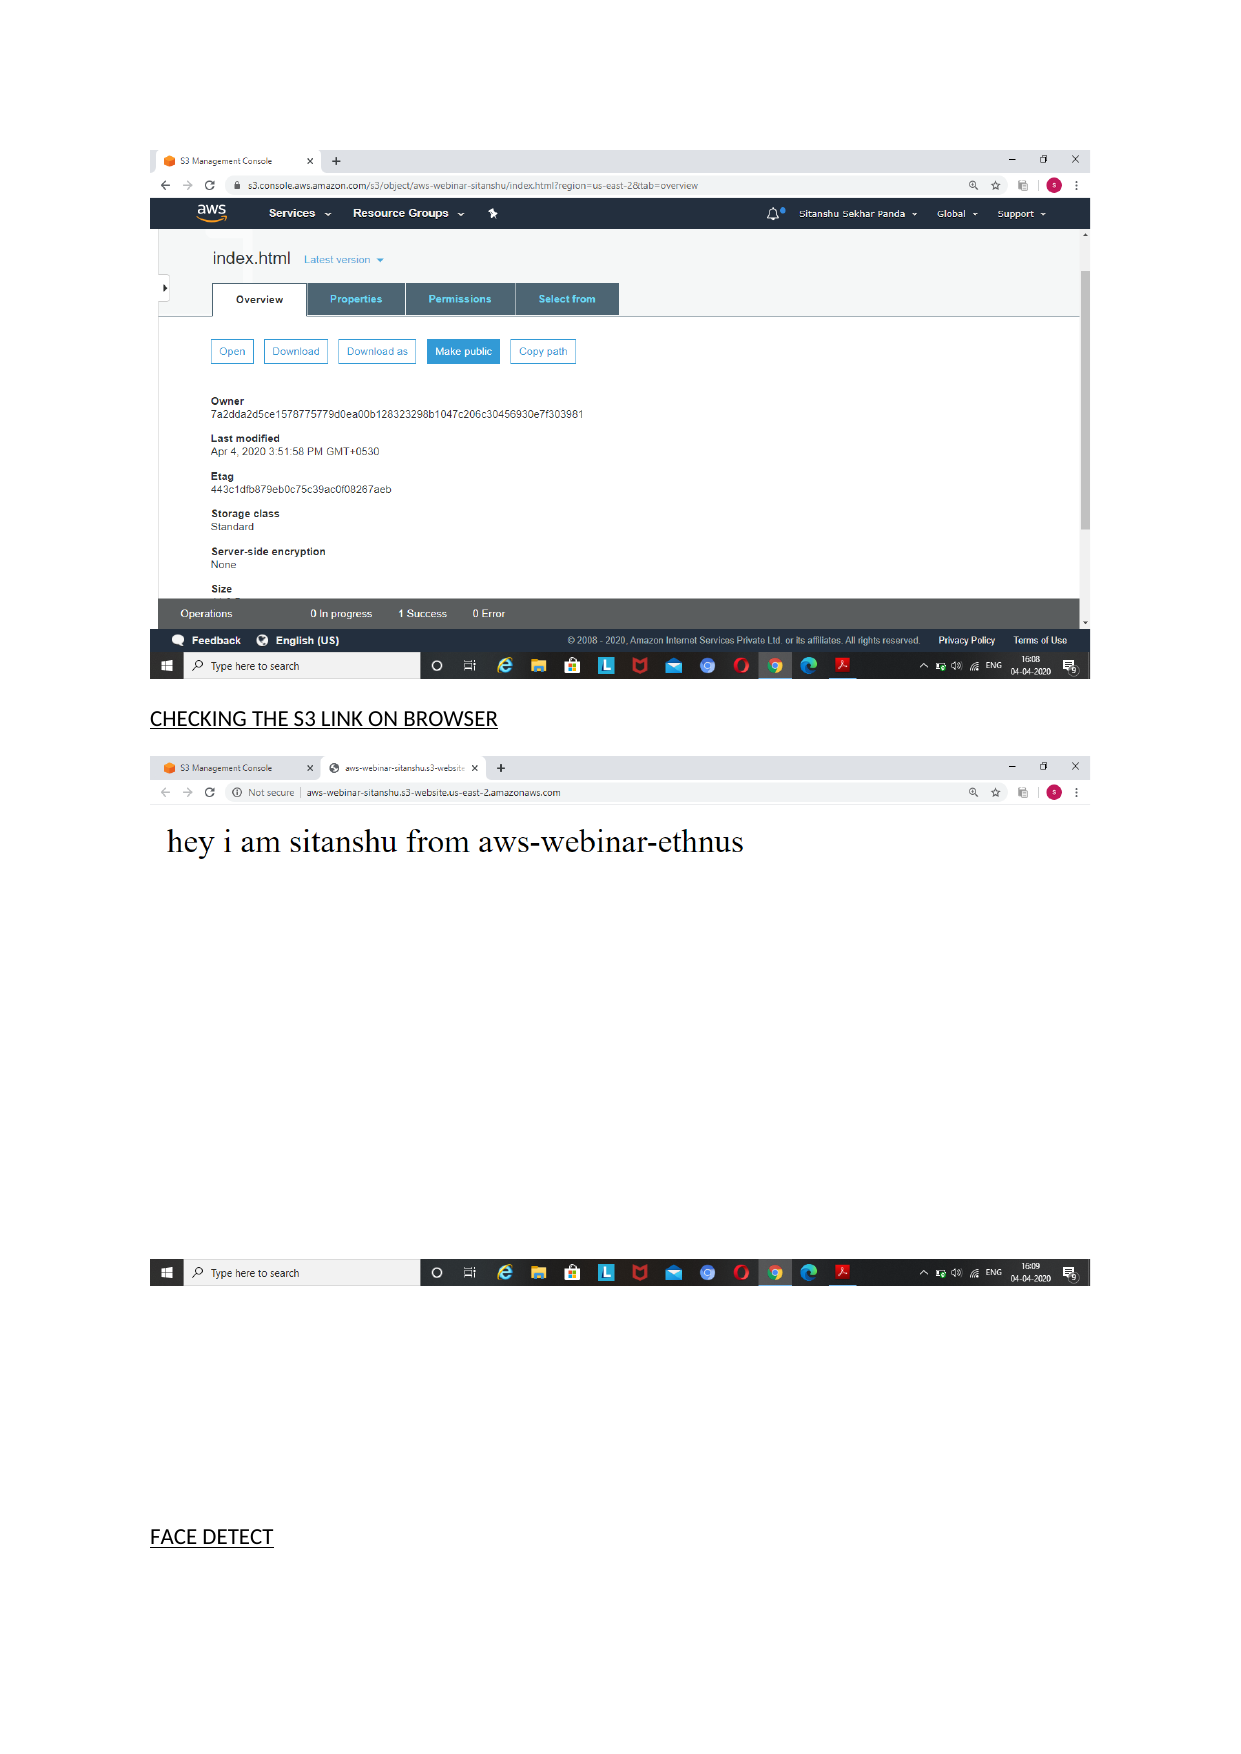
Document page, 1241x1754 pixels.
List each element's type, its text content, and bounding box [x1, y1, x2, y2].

picture [150, 756, 1091, 1286]
text CHECKING THE S3 LINK ON BROWSER [150, 704, 1090, 732]
picture [150, 150, 1091, 679]
text FACE DETECT [150, 1522, 1090, 1550]
